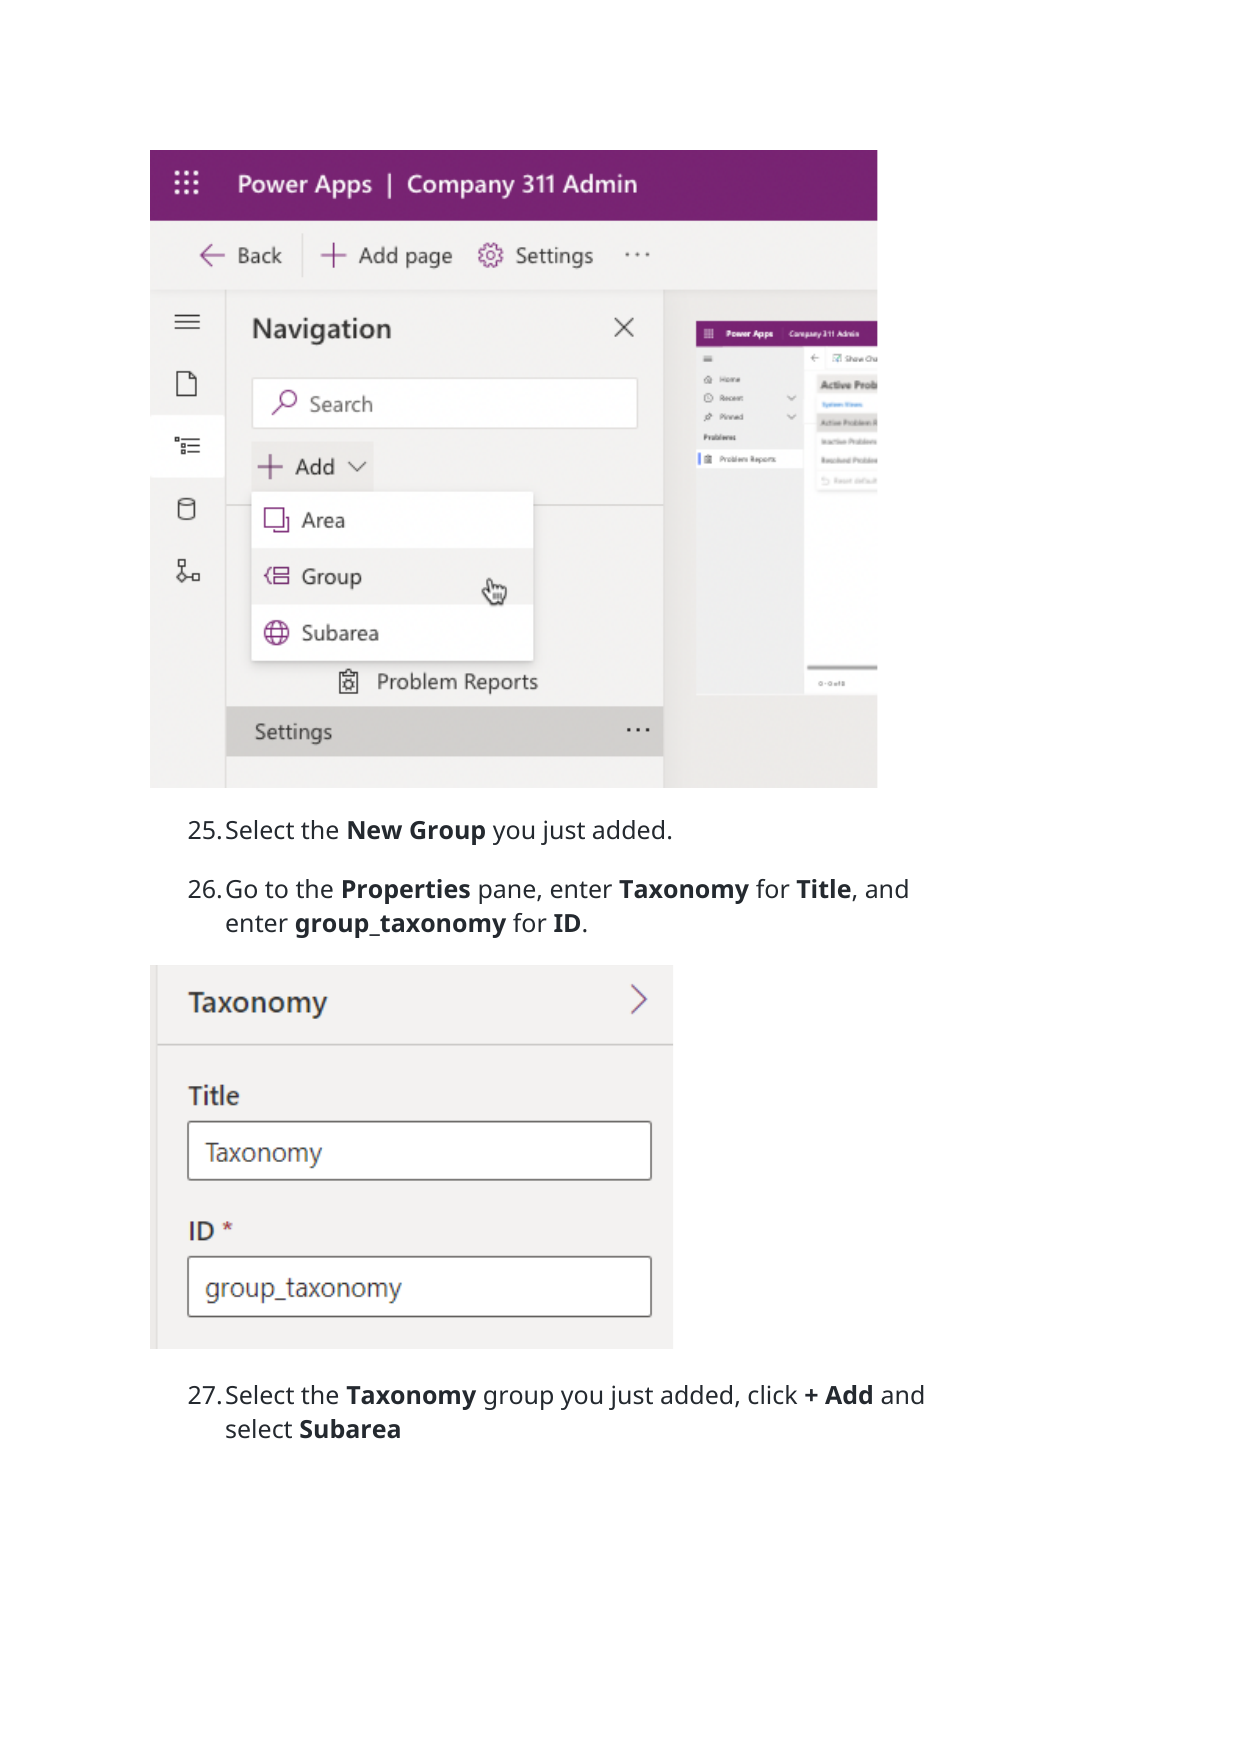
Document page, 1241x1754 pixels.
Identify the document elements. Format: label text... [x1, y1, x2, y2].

picture [150, 965, 674, 1349]
picture [150, 150, 878, 788]
list Select the New Group you just added. [187, 813, 1090, 847]
list Go to the Properties pane, enter Taxonomy for Title, and enter group_taxonomy for ID. [187, 872, 1090, 940]
list Select the Taxonomy group you just added, click + Add and select Subarea [187, 1377, 1090, 1446]
